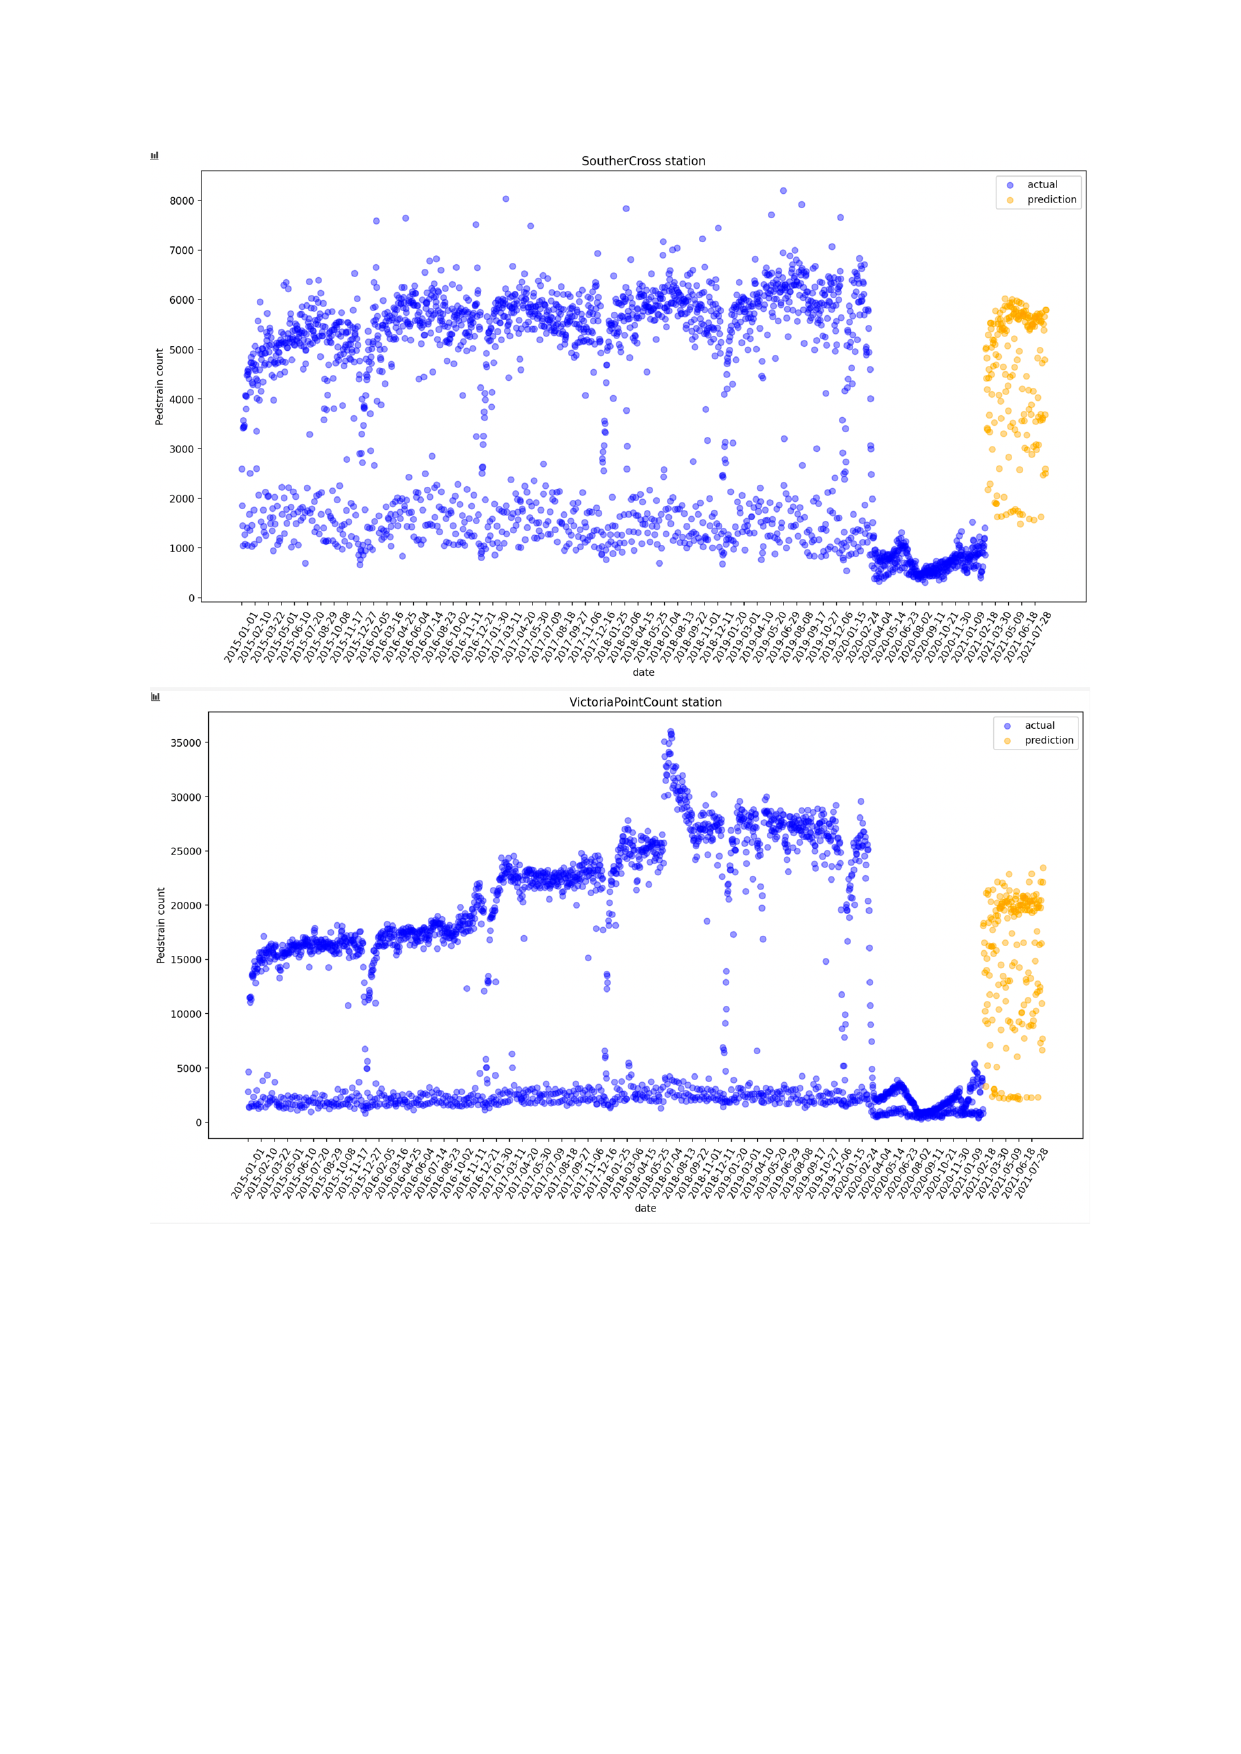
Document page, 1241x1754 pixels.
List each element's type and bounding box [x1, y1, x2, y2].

picture [150, 150, 1091, 1224]
